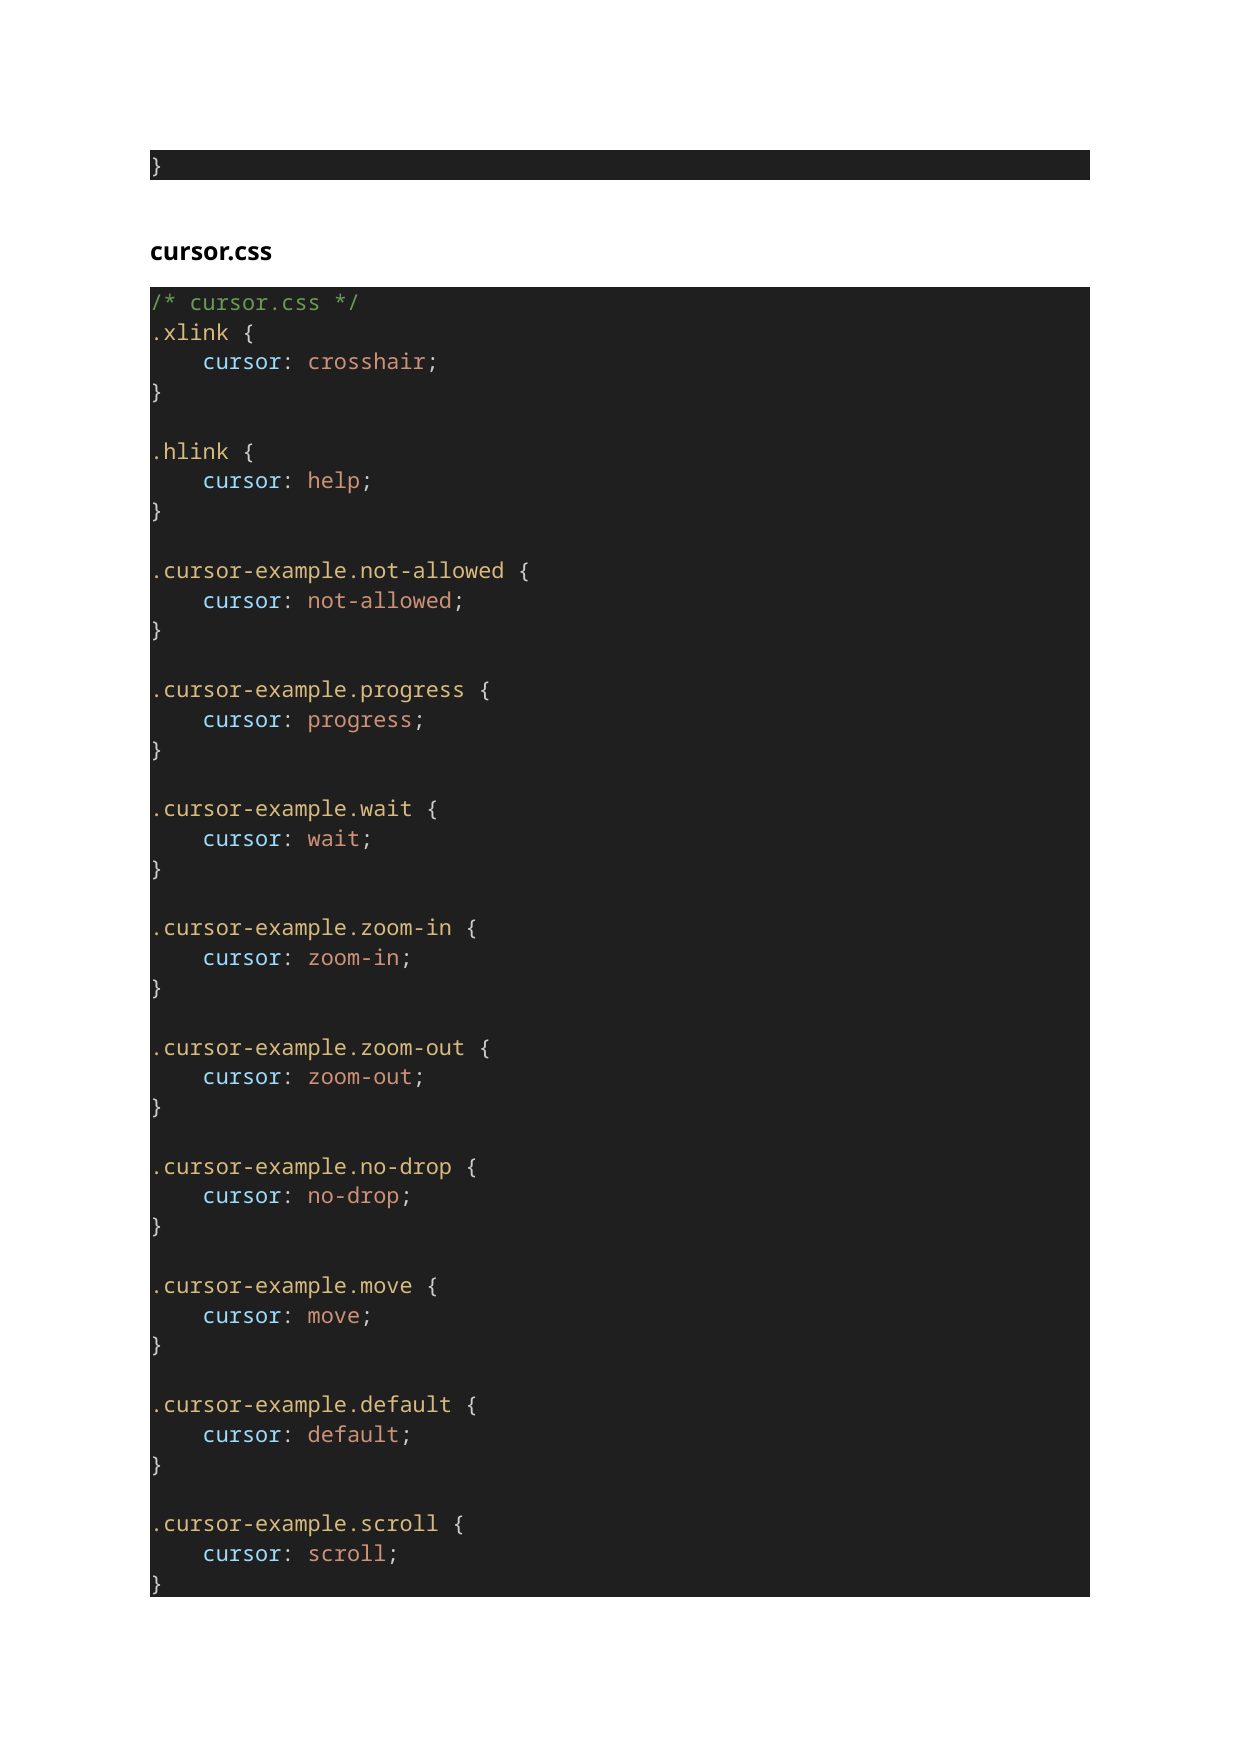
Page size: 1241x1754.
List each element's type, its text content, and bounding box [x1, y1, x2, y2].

text } [150, 376, 1090, 406]
text } [150, 1448, 1090, 1478]
text cursor: scroll; [150, 1538, 1090, 1568]
text .xlink { [150, 316, 1090, 346]
text .cursor-example.move { [150, 1270, 1090, 1299]
text cursor: wait; [150, 823, 1090, 853]
text } [150, 1091, 1090, 1121]
text cursor: crosshair; [150, 346, 1090, 376]
text cursor: zoom-out; [150, 1061, 1090, 1091]
text cursor.css [150, 233, 1090, 267]
text cursor: default; [150, 1419, 1090, 1448]
text .cursor-example.wait { [150, 793, 1090, 823]
text cursor: not-allowed; [150, 584, 1090, 614]
text } [150, 853, 1090, 882]
text cursor: move; [150, 1299, 1090, 1329]
text } [150, 1329, 1090, 1359]
text } [150, 1210, 1090, 1240]
text } [150, 972, 1090, 1002]
text } [150, 733, 1090, 763]
text .cursor-example.zoom-out { [150, 1031, 1090, 1061]
text .cursor-example.no-drop { [150, 1151, 1090, 1180]
text } [150, 495, 1090, 525]
text cursor: help; [150, 465, 1090, 495]
text .cursor-example.not-allowed { [150, 555, 1090, 584]
text cursor: progress; [150, 704, 1090, 733]
text .cursor-example.scroll { [150, 1508, 1090, 1538]
text } [150, 1568, 1090, 1597]
text .cursor-example.zoom-in { [150, 912, 1090, 942]
text /* cursor.css */ [150, 287, 1090, 316]
text cursor: zoom-in; [150, 942, 1090, 972]
text .cursor-example.default { [150, 1389, 1090, 1419]
text } [150, 150, 1090, 180]
text cursor: no-drop; [150, 1180, 1090, 1210]
text .cursor-example.progress { [150, 674, 1090, 704]
text .hlink { [150, 436, 1090, 465]
text } [150, 614, 1090, 644]
